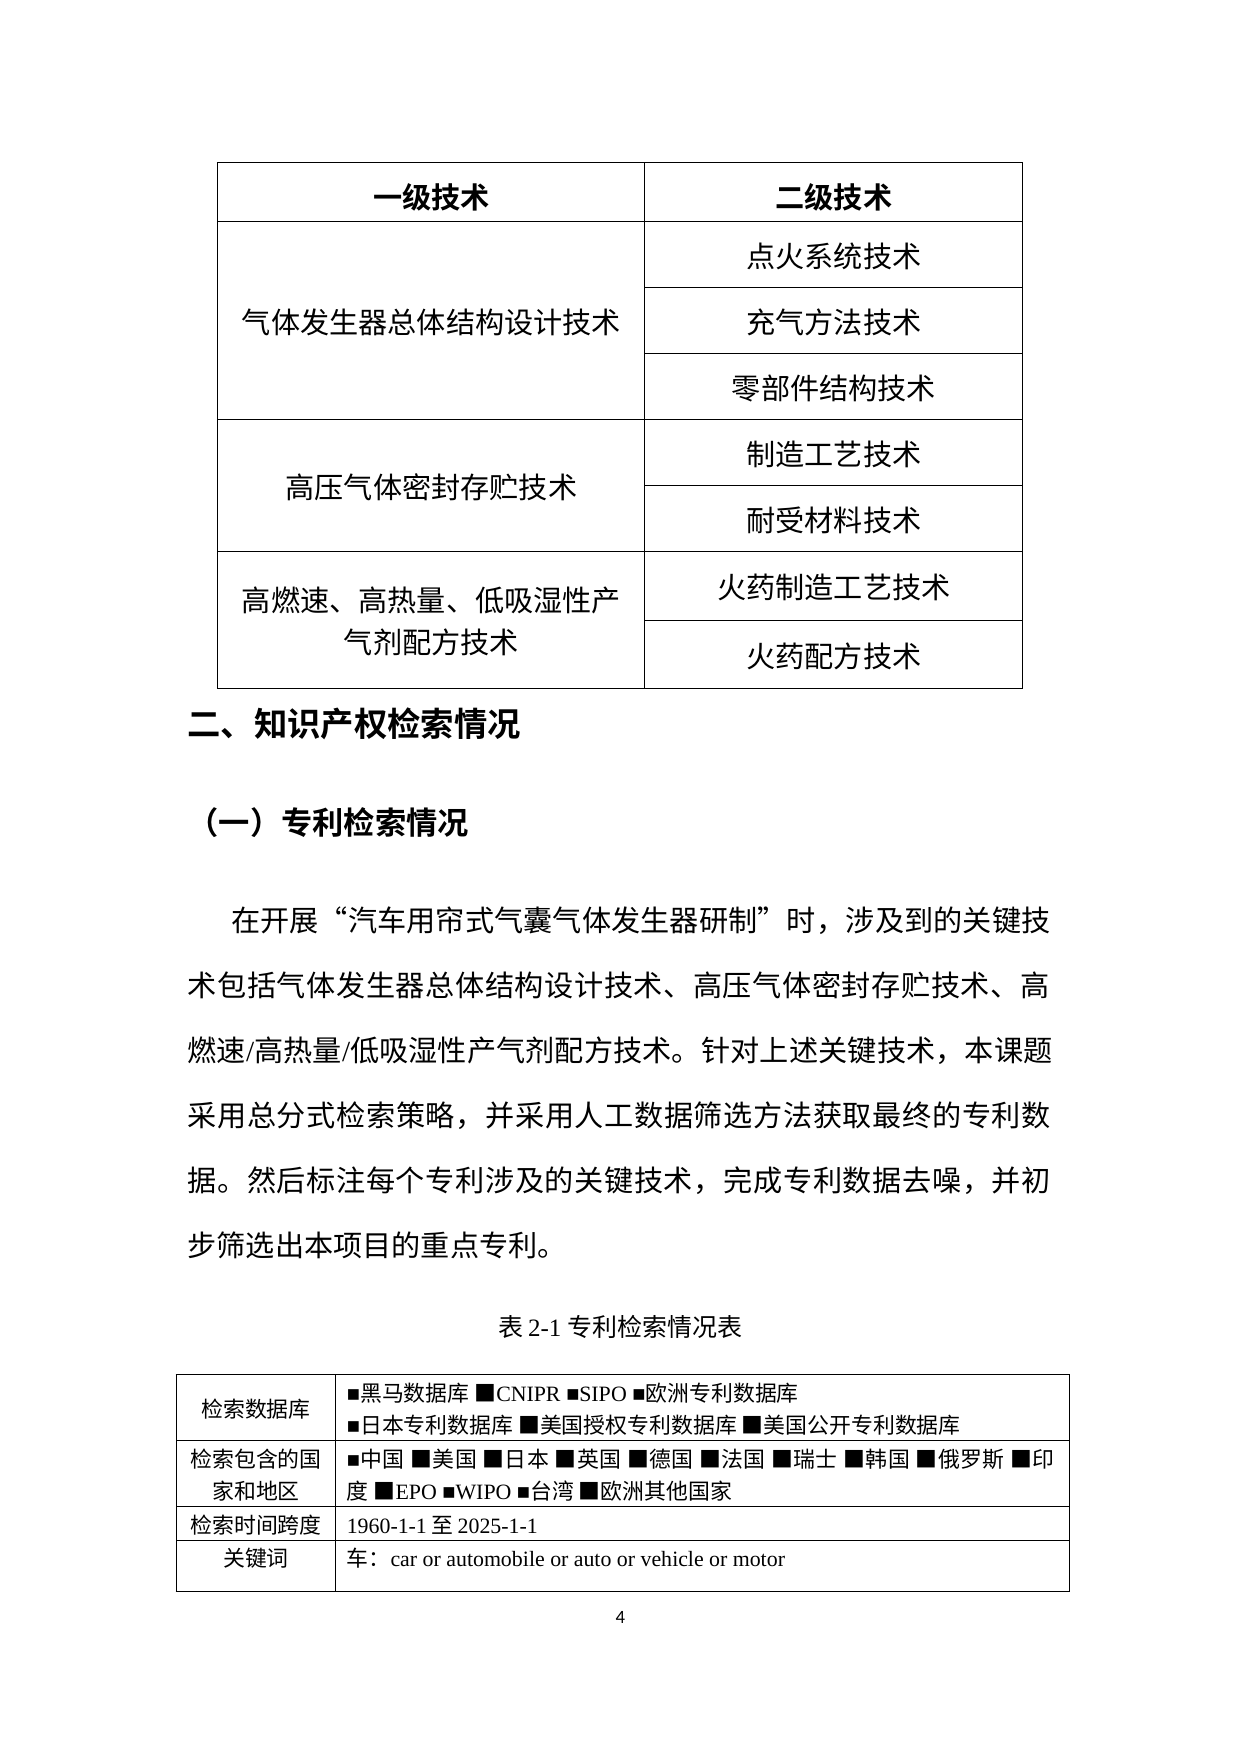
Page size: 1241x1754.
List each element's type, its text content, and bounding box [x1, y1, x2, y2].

subtitle 表2-1 专利检索情况表 [187, 1293, 1053, 1358]
table_cell 气体发生器总体结构设计技术 [218, 222, 644, 419]
table_cell 耐受材料技术 [645, 486, 1022, 551]
table_cell ■中国 ■美国 ■日本 ■英国 ■德国 ■法国 ■瑞士 ■韩国 ■俄罗斯 ■印度 ■EPO ■WIPO ■台湾 ■欧洲其他国家 [336, 1441, 1069, 1506]
table_cell 检索包含的国家和地区 [177, 1441, 335, 1506]
table_header ■黑马数据库 ■CNIPR ■SIPO ■欧洲专利数据库 ■日本专利数据库 ■美国授权专利数据库 ■美国公开专利数据库 [336, 1375, 1069, 1440]
table_cell 点火系统技术 [645, 222, 1022, 287]
table_cell 高压气体密封存贮技术 [218, 420, 644, 551]
table_cell 火药制造工艺技术 [645, 552, 1022, 620]
table_cell 1960-1-1至2025-1-1 [336, 1507, 1069, 1540]
table_cell 高燃速、高热量、低吸湿性产气剂配方技术 [218, 552, 644, 688]
table_cell 检索时间跨度 [177, 1507, 335, 1540]
table_cell 火药配方技术 [645, 621, 1022, 688]
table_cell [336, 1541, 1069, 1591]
table_cell 关键词 [177, 1541, 335, 1591]
text （一）专利检索情况 [187, 788, 1053, 853]
table_cell 制造工艺技术 [645, 420, 1022, 485]
table_header 检索数据库 [177, 1375, 335, 1440]
table_header 一级技术 [218, 163, 644, 221]
table_cell 零部件结构技术 [645, 354, 1022, 419]
table_cell 充气方法技术 [645, 288, 1022, 353]
table_header 二级技术 [645, 163, 1022, 221]
subtitle 二、知识产权检索情况 [187, 689, 1053, 754]
text 在开展“汽车用帘式气囊气体发生器研制”时，涉及到的关键技术包括气体发生器总体结构设计技术、高压气体密封存贮技术、高燃速/高热量/低吸湿性产气剂配方技术。针对上述关键技术，本课题采用总分式检索策略，并采用人工数据筛选方法获取最终的专利数据。然后标注每个专利涉及的关键技术，完成专利数据去噪，并初步筛选出本项目的重点专利。 [187, 887, 1053, 1277]
